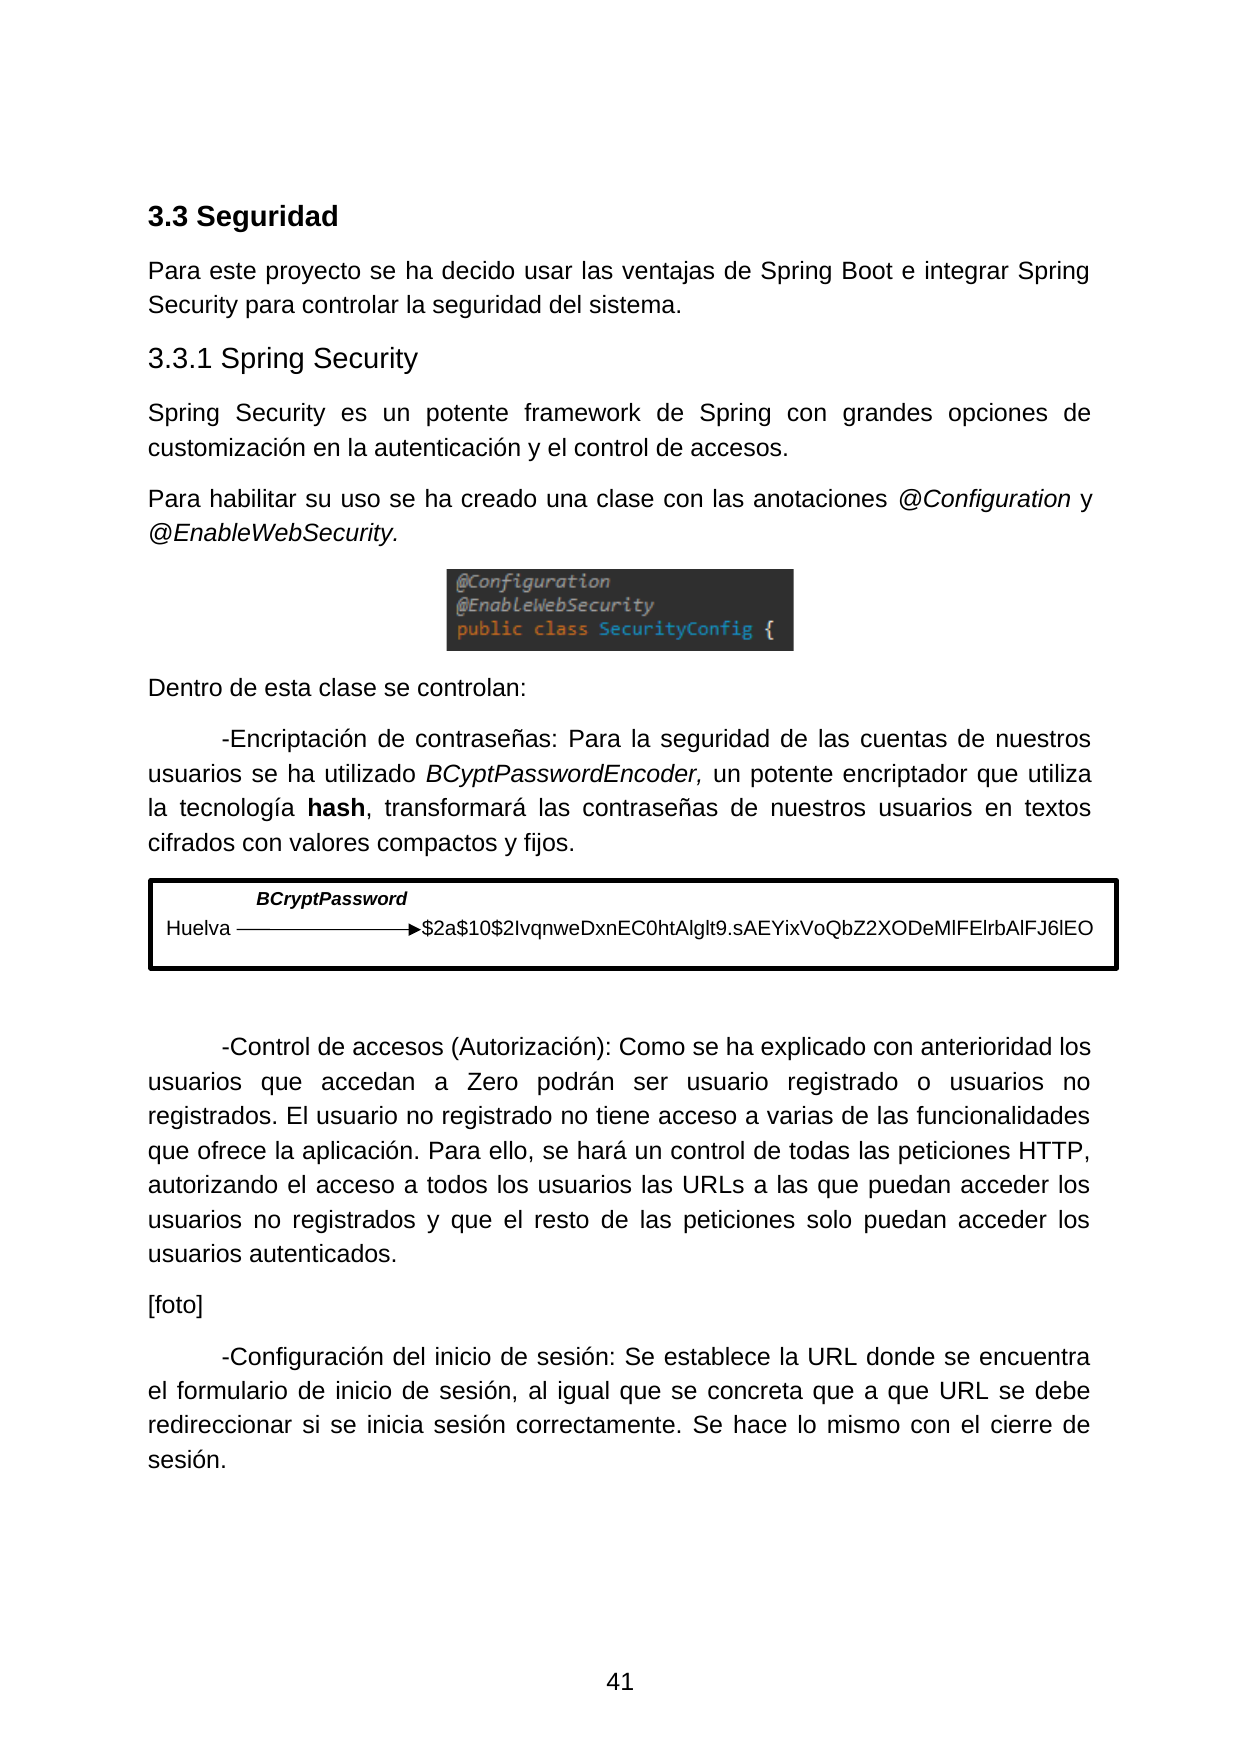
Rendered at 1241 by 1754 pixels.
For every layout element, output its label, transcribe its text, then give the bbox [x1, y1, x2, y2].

text -Control de accesos (Autorización): Como se ha explicado con anterioridad los usuarios que accedan a Zero podrán ser usuario registrado o usuarios no registrados. El usuario no registrado no tiene acceso a varias de las funcionalidades que ofrece la aplicación. Para ello, se hará un control de todas las peticiones HTTP, autorizando el acceso a todos los usuarios las URLs a las que puedan acceder los usuarios no registrados y que el resto de las peticiones solo puedan acceder los usuarios autenticados. [148, 1032, 1092, 1268]
text -Encriptación de contraseñas: Para la seguridad de las cuentas de nuestros usuarios se ha utilizado BCyptPasswordEncoder, un potente encriptador que utiliza la tecnología hash, transformará las contraseñas de nuestros usuarios en textos cifrados con valores compactos y fijos. [148, 724, 1092, 856]
text [foto] [148, 1290, 1092, 1319]
subtitle 3.3.1 Spring Security [148, 341, 1092, 375]
text Spring Security es un potente framework de Spring con grandes opciones de customización en la autenticación y el control de accesos. [148, 398, 1092, 461]
text Dentro de esta clase se controlan: [148, 673, 1092, 702]
text Para este proyecto se ha decido usar las ventajas de Spring Boot e integrar Spring Security para controlar la seguridad del sistema. [148, 256, 1092, 319]
text Para habilitar su uso se ha creado una clase con las anotaciones @Configuration y @EnableWebSecurity. [148, 484, 1092, 547]
subtitle 3.3 Seguridad [148, 199, 1092, 232]
picture [446, 569, 794, 651]
text -Configuración del inicio de sesión: Se establece la URL donde se encuentra el formulario de inicio de sesión, al igual que se concreta que a que URL se debe redireccionar si se inicia sesión correctamente. Se hace lo mismo con el cierre de sesión. [148, 1341, 1092, 1474]
